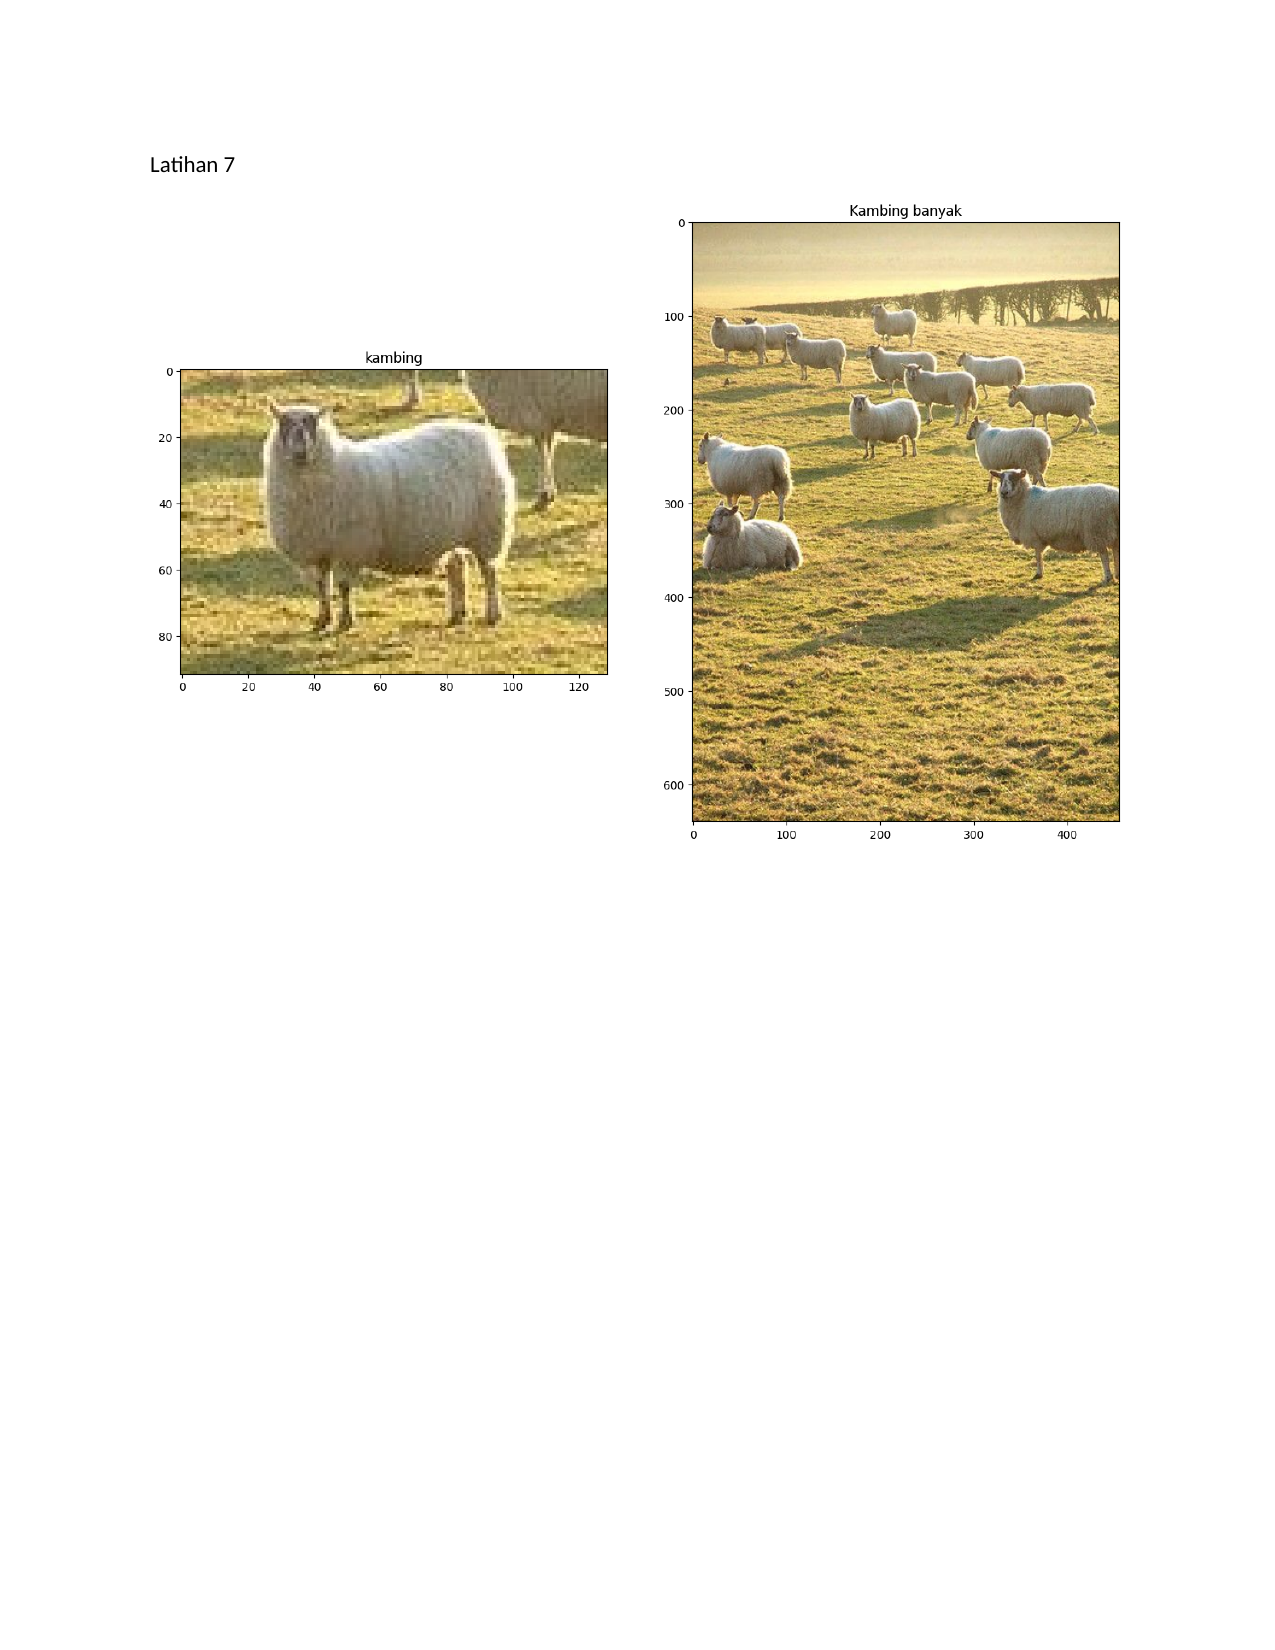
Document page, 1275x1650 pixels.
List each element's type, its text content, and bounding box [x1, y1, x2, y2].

picture [150, 196, 1125, 848]
text Latihan 7 [150, 150, 1125, 178]
